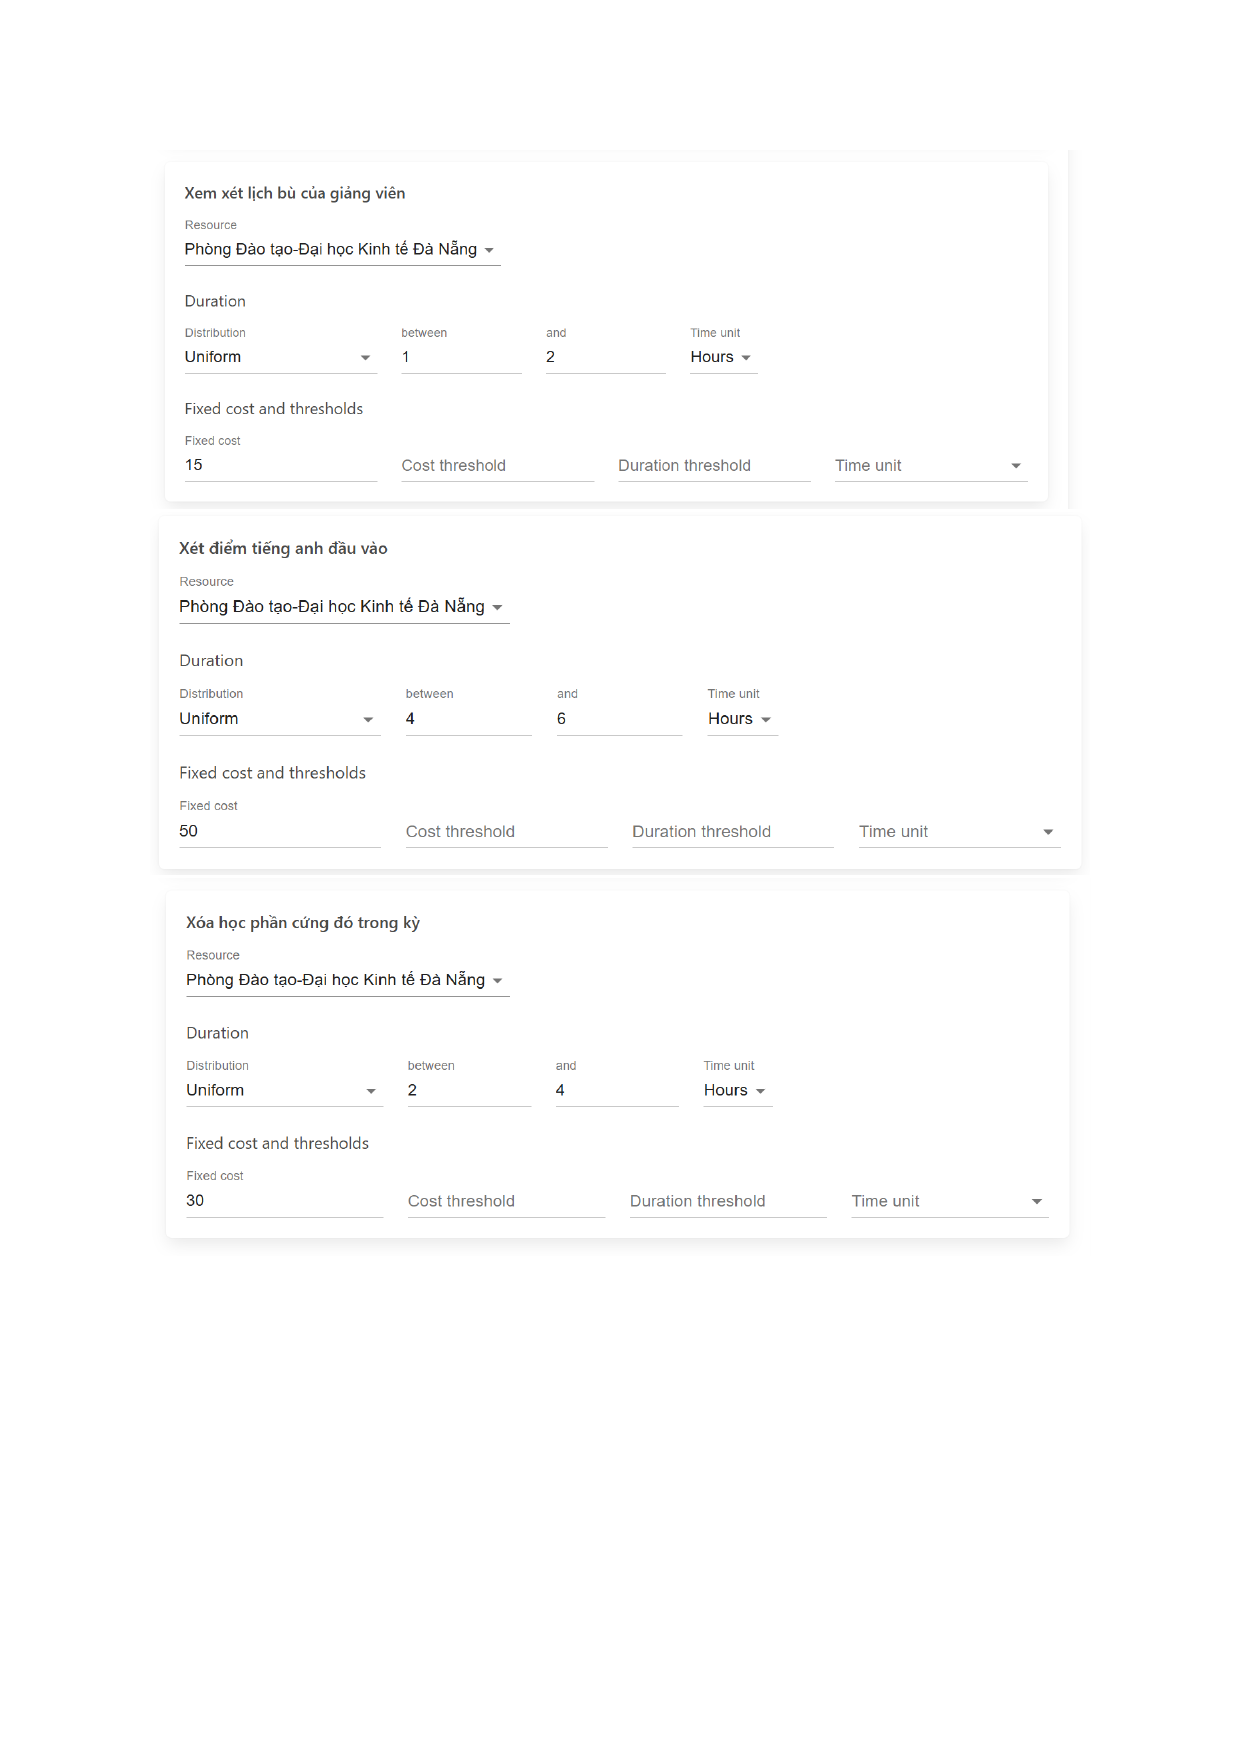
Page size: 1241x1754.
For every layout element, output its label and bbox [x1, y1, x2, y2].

picture [150, 150, 1091, 509]
picture [150, 512, 1091, 875]
picture [150, 878, 1091, 1256]
